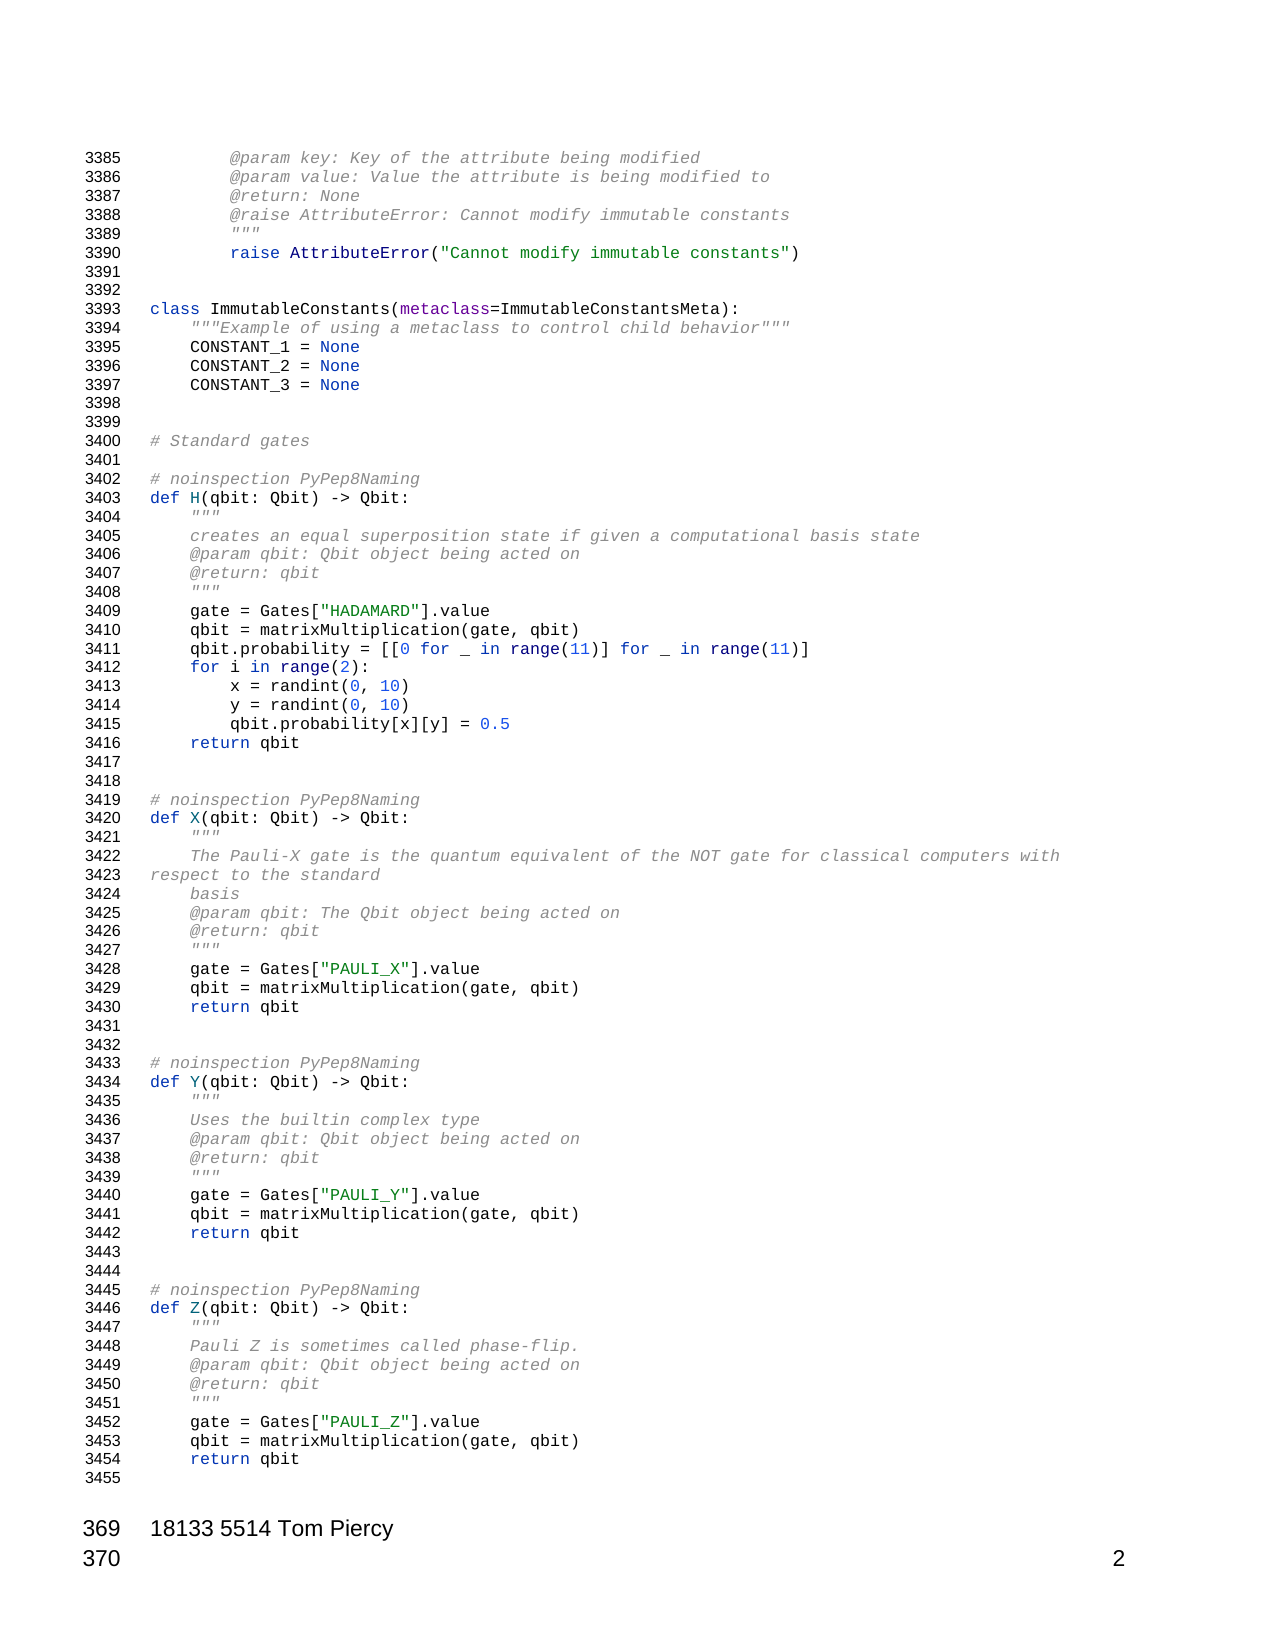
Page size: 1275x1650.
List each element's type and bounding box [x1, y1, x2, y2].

text [150, 150, 1125, 1489]
